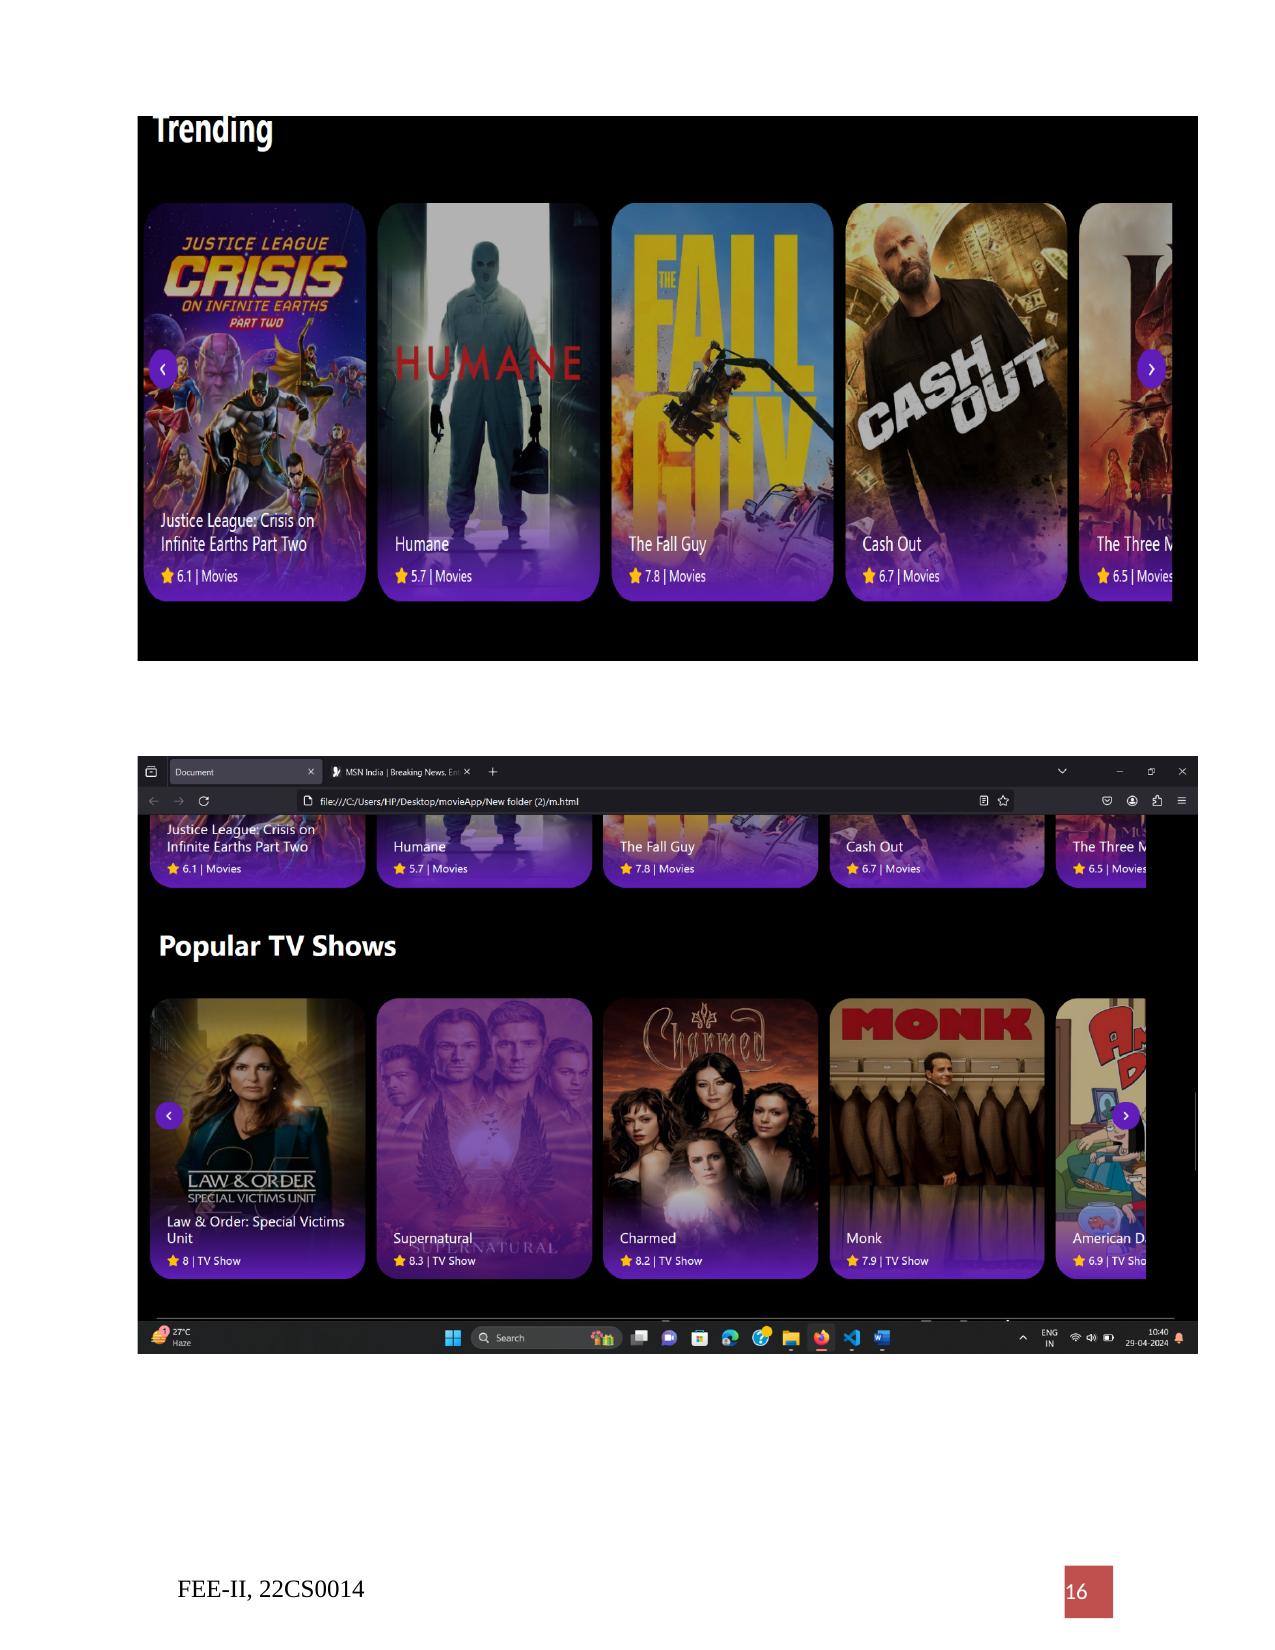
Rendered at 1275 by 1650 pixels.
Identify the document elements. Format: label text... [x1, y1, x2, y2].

text FEE-II, 22CS0014 [177, 1574, 1198, 1602]
picture [137, 756, 1198, 1354]
picture [137, 116, 1198, 661]
